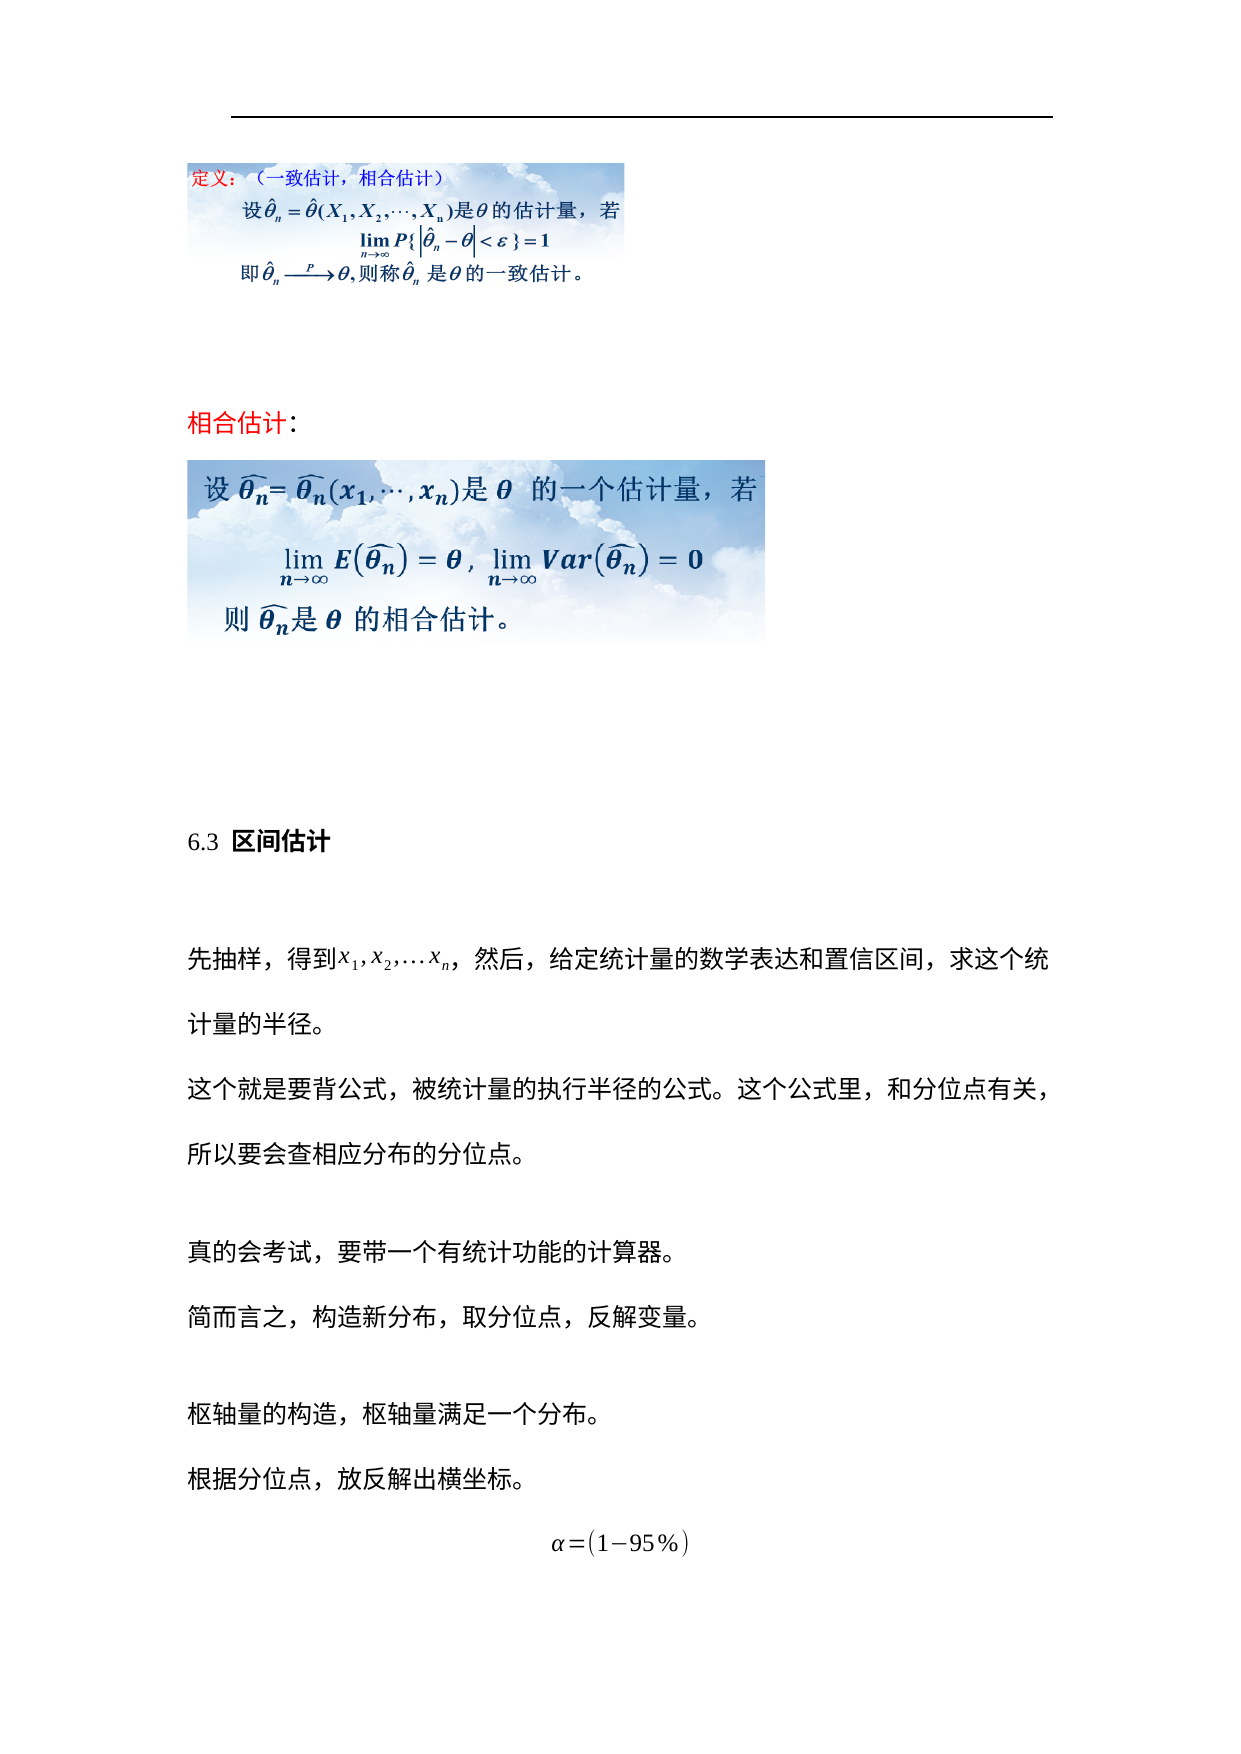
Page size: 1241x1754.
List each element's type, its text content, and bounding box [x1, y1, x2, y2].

picture [187, 460, 766, 644]
text 枢轴量的构造，枢轴量满足一个分布。 [187, 1380, 1053, 1445]
text 简而言之，构造新分布，取分位点，反解变量。 [187, 1283, 1053, 1348]
text 这个就是要背公式，被统计量的执行半径的公式。这个公式里，和分位点有关，所以要会查相应分布的分位点。 [187, 1055, 1053, 1185]
picture [187, 163, 625, 291]
subtitle 区间估计 [187, 807, 1053, 872]
text 先抽样，得到，然后，给定统计量的数学表达和置信区间，求这个统计量的半径。 [187, 925, 1053, 1055]
text 相合估计： [187, 389, 1053, 454]
text 根据分位点，放反解出横坐标。 [187, 1445, 1053, 1510]
text 真的会考试，要带一个有统计功能的计算器。 [187, 1218, 1053, 1283]
